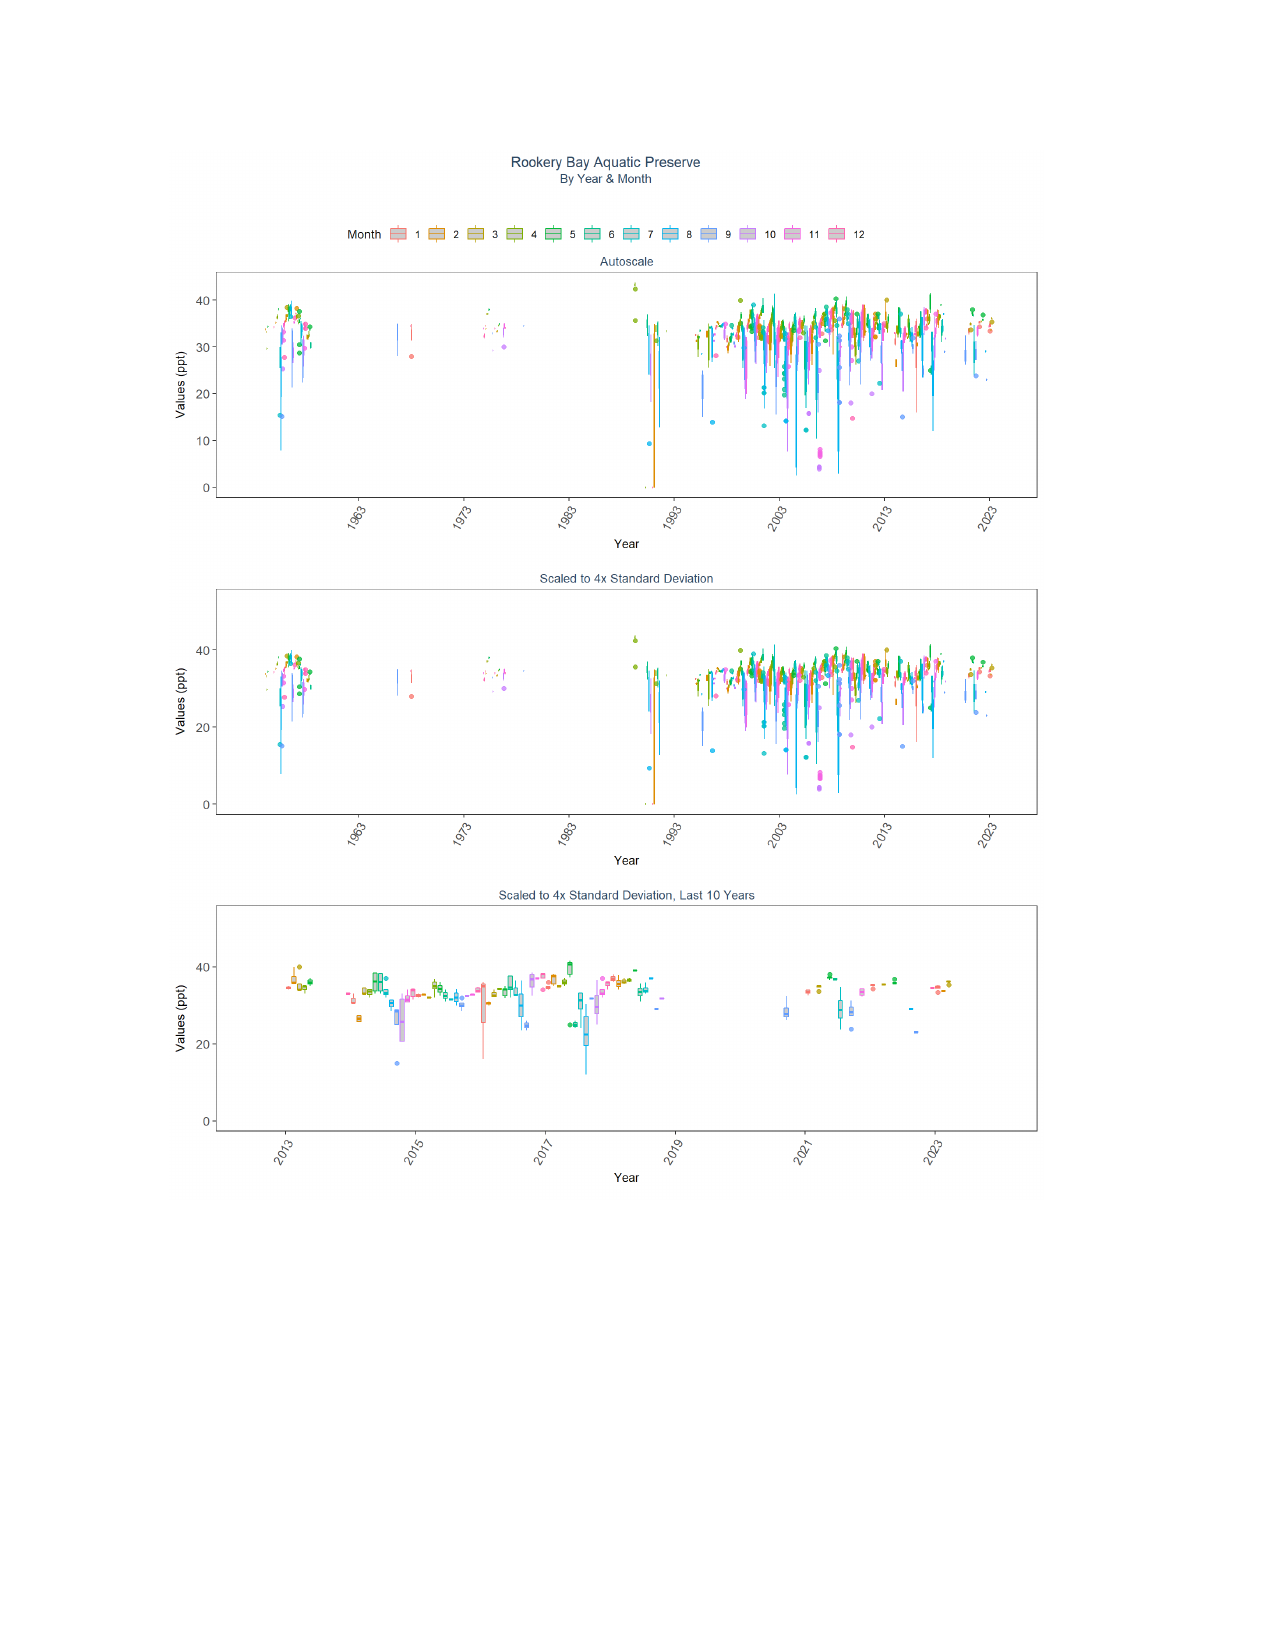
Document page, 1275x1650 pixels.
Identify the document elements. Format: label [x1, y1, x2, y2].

picture [168, 150, 1044, 1200]
